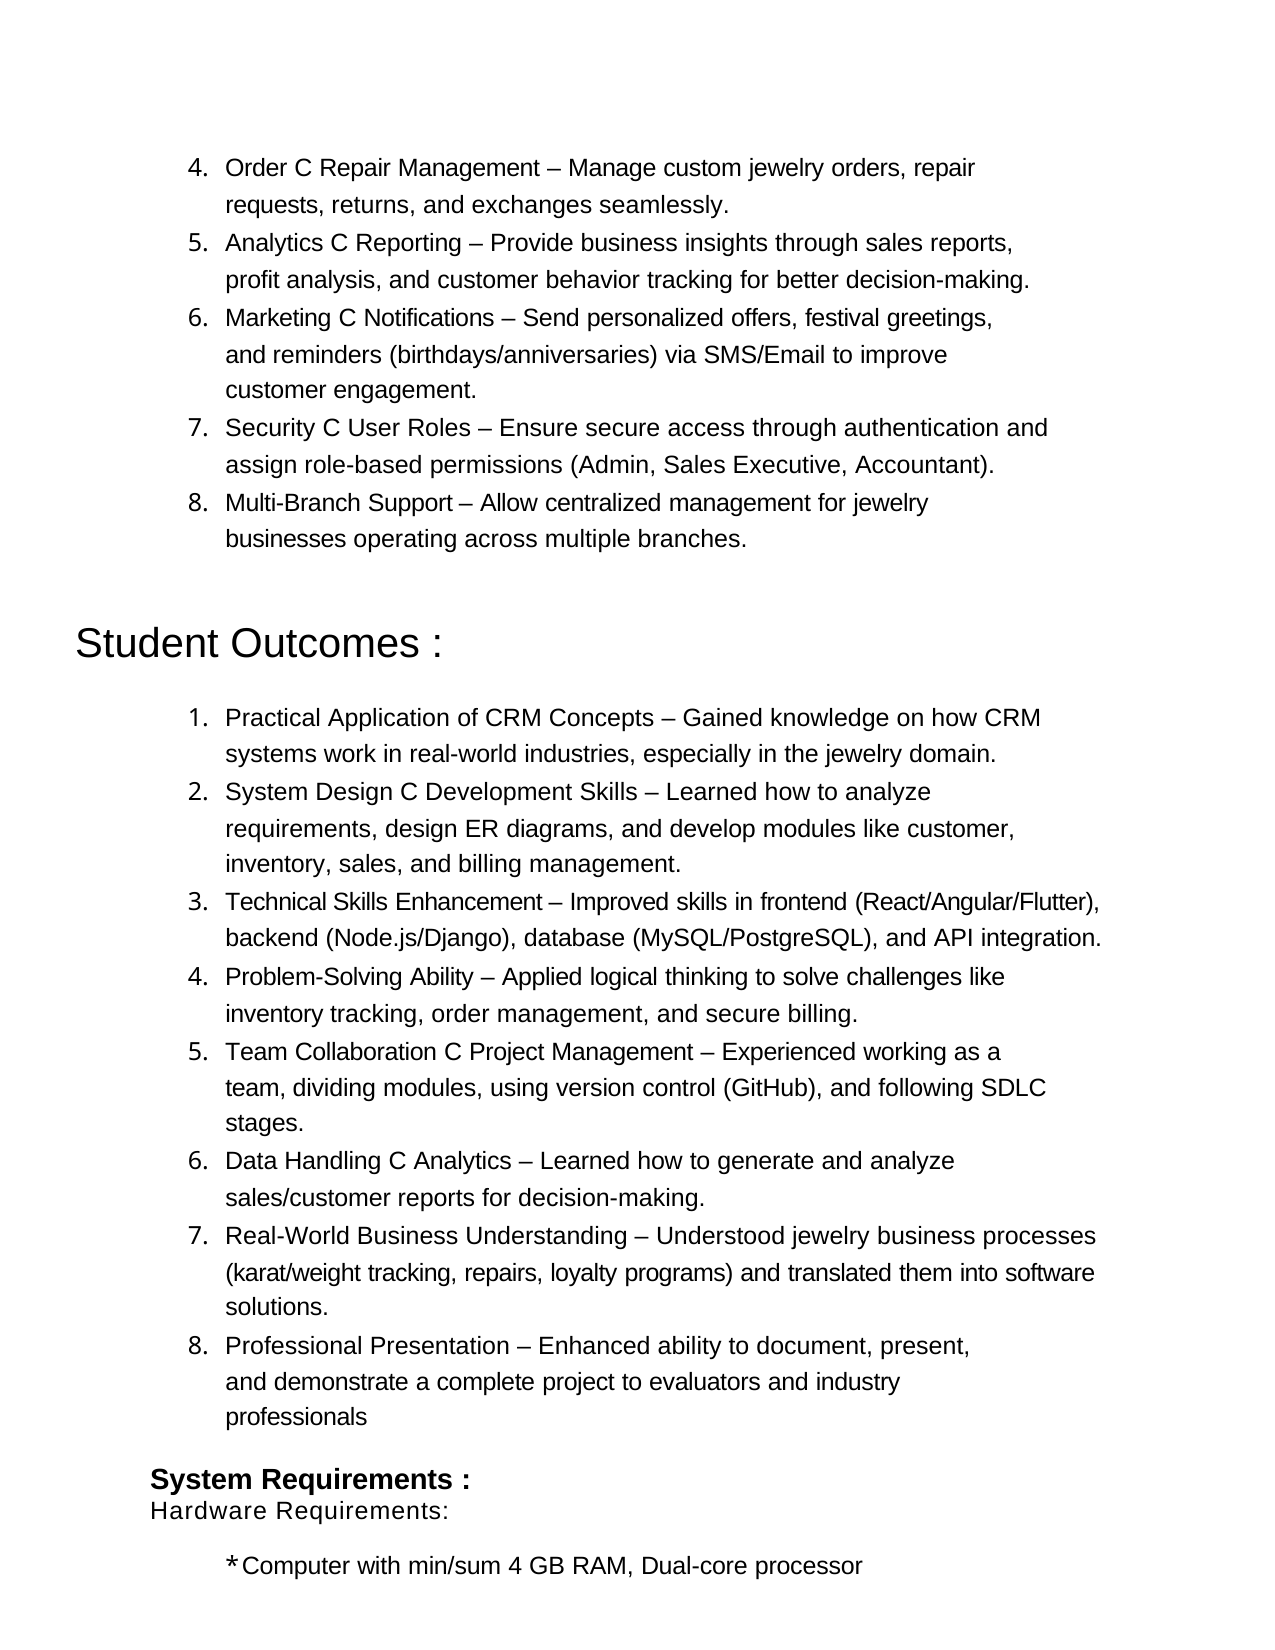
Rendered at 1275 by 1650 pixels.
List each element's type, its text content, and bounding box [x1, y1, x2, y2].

list Practical Application of CRM Concepts – Gained knowledge on how CRM systems work in real-world industries, especially in the jewelry domain. [188, 699, 1102, 768]
list System Design C Development Skills – Learned how to analyze requirements, design ER diagrams, and develop modules like customer, inventory, sales, and billing management. [188, 774, 1067, 877]
list Marketing C Notifications – Send personalized offers, festival greetings, and reminders (birthdays/anniversaries) via SMS/Email to improve customer engagement. [188, 299, 1034, 403]
list Problem-Solving Ability – Applied logical thinking to solve challenges like inventory tracking, order management, and secure billing. [188, 959, 1105, 1027]
subtitle Student Outcomes : [75, 619, 1200, 667]
text Hardware Requirements: [150, 1496, 1200, 1524]
list Team Collaboration C Project Management – Experienced working as a team, dividing modules, using version control (GitHub), and following SDLC stages. [188, 1033, 1051, 1137]
list Computer with min/sum 4 GB RAM, Dual-core processor [225, 1547, 1200, 1582]
text System Requirements : [150, 1462, 1200, 1496]
list Technical Skills Enhancement – Improved skills in frontend (React/Angular/Flutter), backend (Node.js/Django), database (MySQL/PostgreSQL), and API integration. [188, 883, 1117, 952]
list Real-World Business Understanding – Understood jewelry business processes (karat/weight tracking, repairs, loyalty programs) and translated them into software solutions. [188, 1217, 1115, 1321]
list Order C Repair Management – Manage custom jewelry orders, repair requests, returns, and exchanges seamlessly. [188, 150, 1064, 219]
list Professional Presentation – Enhanced ability to document, present, and demonstrate a complete project to evaluators and industry professionals [188, 1327, 1009, 1431]
list Multi-Branch Support – Allow centralized management for jewelry businesses operating across multiple branches. [188, 484, 1055, 553]
list Data Handling C Analytics – Learned how to generate and analyze sales/customer reports for decision-making. [188, 1143, 1101, 1211]
list Analytics C Reporting – Provide business insights through sales reports, profit analysis, and customer behavior tracking for better decision-making. [188, 225, 1053, 293]
list Security C User Roles – Ensure secure access through authentication and assign role-based permissions (Admin, Sales Executive, Accountant). [188, 410, 1087, 478]
